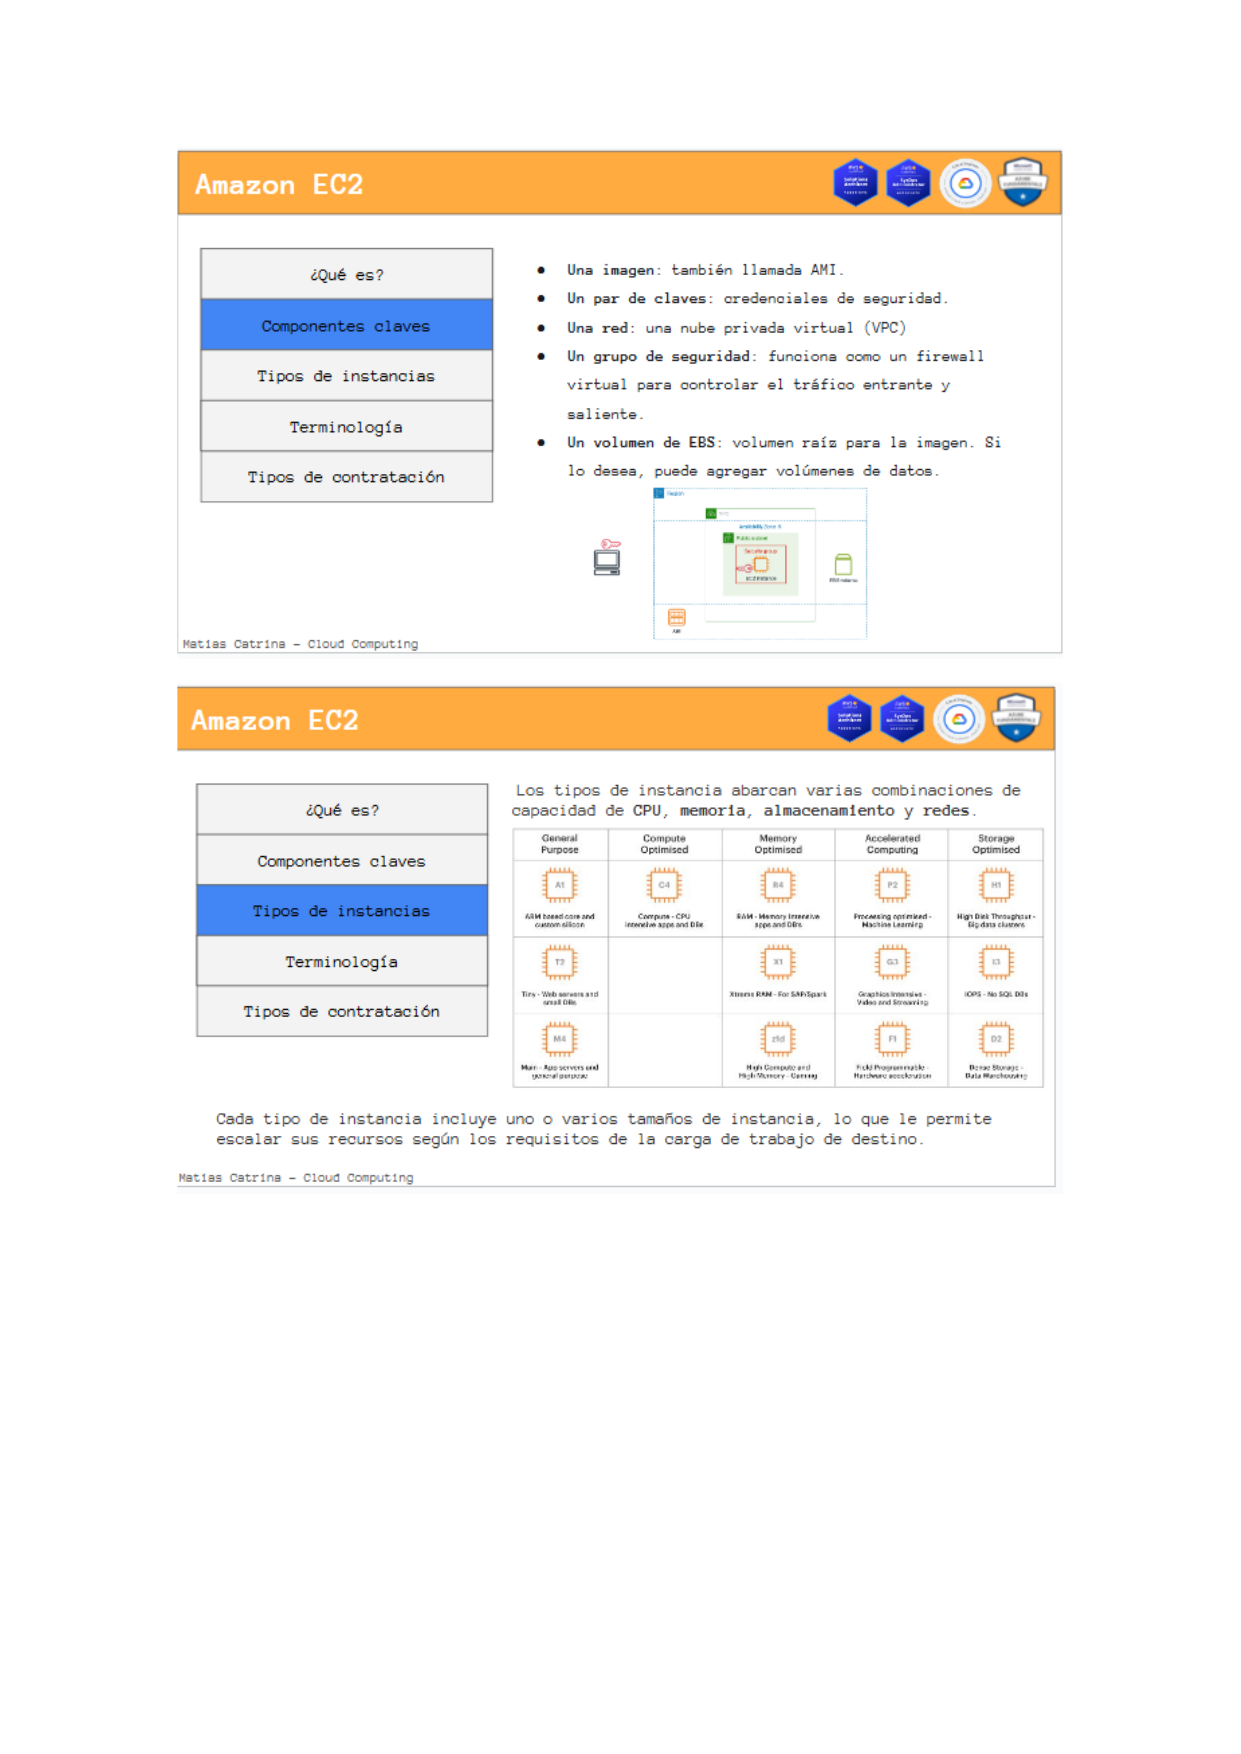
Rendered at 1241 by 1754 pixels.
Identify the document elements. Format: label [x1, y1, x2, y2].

picture [177, 683, 1063, 1194]
picture [177, 147, 1063, 659]
